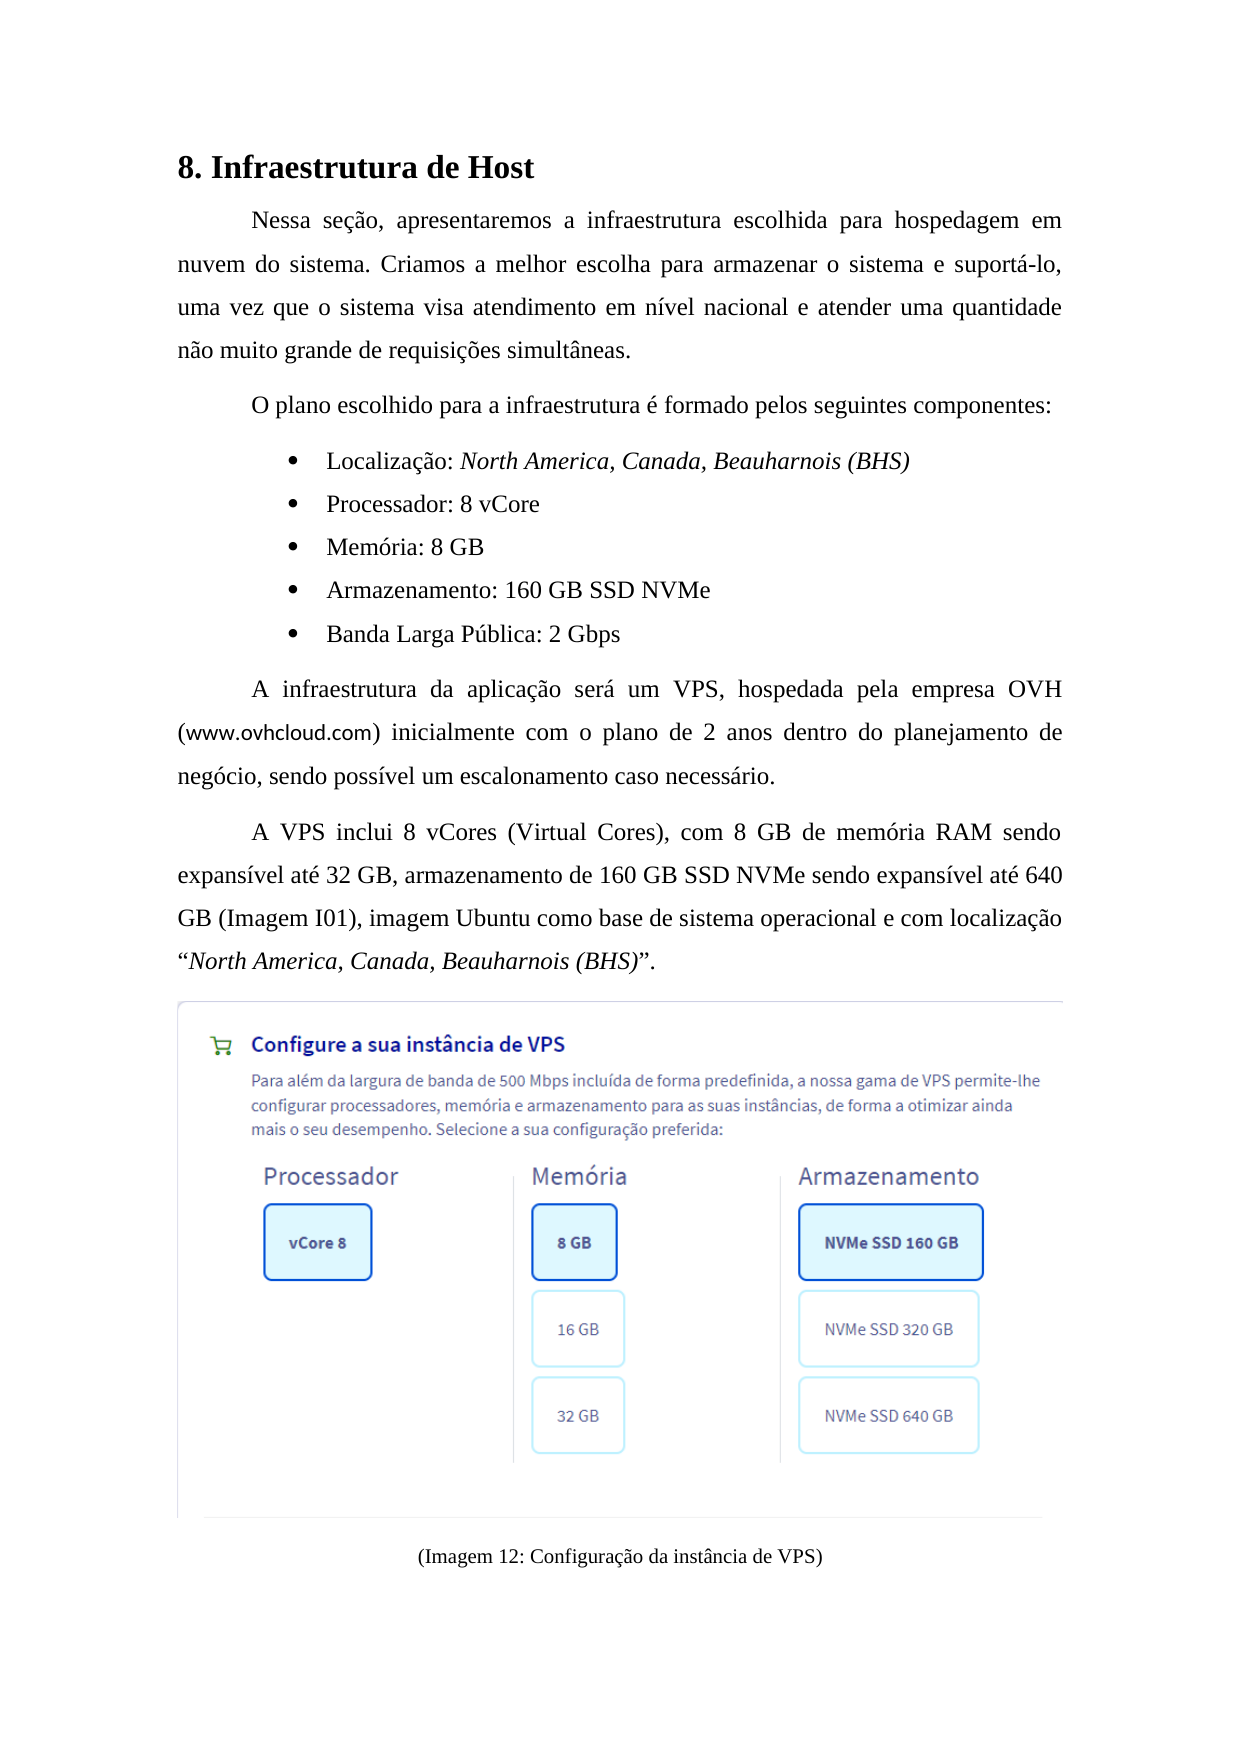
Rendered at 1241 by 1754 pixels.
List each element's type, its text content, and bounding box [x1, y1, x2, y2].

picture [177, 1001, 1063, 1518]
text (Imagem 12: Configuração da instância de VPS) [177, 1544, 1063, 1568]
text A infraestrutura da aplicação será um VPS, hospedada pela empresa OVH (www.ovhcloud.com) inicialmente com o plano de 2 anos dentro do planejamento de negócio, sendo possível um escalonamento caso necessário. [177, 674, 1063, 790]
text 8. Infraestrutura de Host [177, 148, 1063, 186]
text A VPS inclui 8 vCores (Virtual Cores), com 8 GB de memória RAM sendo expansível até 32 GB, armazenamento de 160 GB SSD NVMe sendo expansível até 640 GB (Imagem I01), imagem Ubuntu como base de sistema operacional e com localização “North America, Canada, Beauharnois (BHS)”. [177, 817, 1063, 975]
list Processador: 8 vCore [288, 489, 1063, 518]
text O plano escolhido para a infraestrutura é formado pelos seguintes componentes: [177, 391, 1063, 419]
list Armazenamento: 160 GB SSD NVMe [288, 576, 1063, 604]
list Banda Larga Pública: 2 Gbps [288, 619, 1063, 647]
list Localização: North America, Canada, Beauharnois (BHS) [288, 446, 1063, 475]
text Nessa seção, apresentaremos a infraestrutura escolhida para hospedagem em nuvem do sistema. Criamos a melhor escolha para armazenar o sistema e suportá-lo, uma vez que o sistema visa atendimento em nível nacional e atender uma quantidade não muito grande de requisições simultâneas. [177, 206, 1063, 364]
list Memória: 8 GB [288, 532, 1063, 561]
